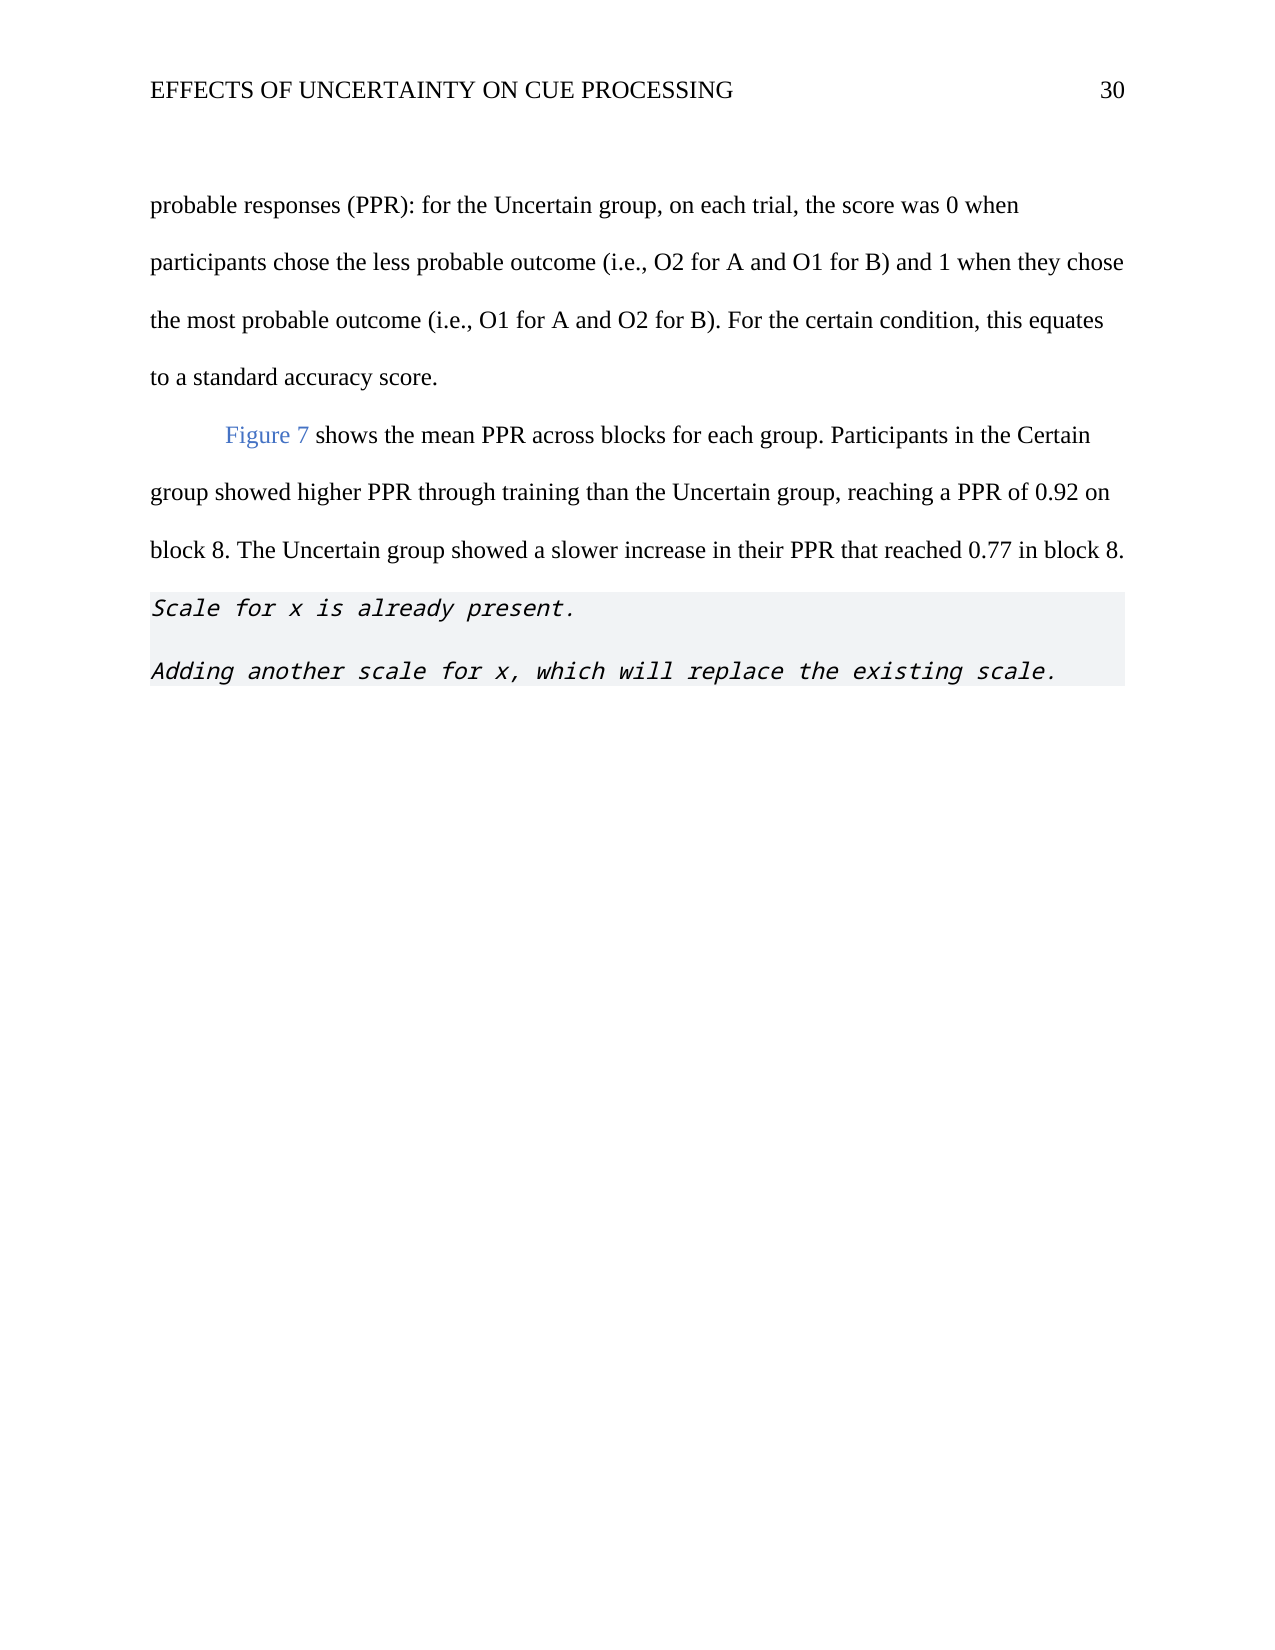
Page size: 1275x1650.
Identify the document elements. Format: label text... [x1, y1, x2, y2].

text Scale for x is already present. Adding another scale for x, which will replace the existing scale. [150, 592, 1125, 686]
text Figure 7 shows the mean PPR across blocks for each group. Participants in the Certain group showed higher PPR through training than the Uncertain group, reaching a PPR of 0.92 on block 8. The Uncertain group showed a slower increase in their PPR that reached 0.77 in block 8. [150, 420, 1125, 564]
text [150, 190, 1125, 391]
